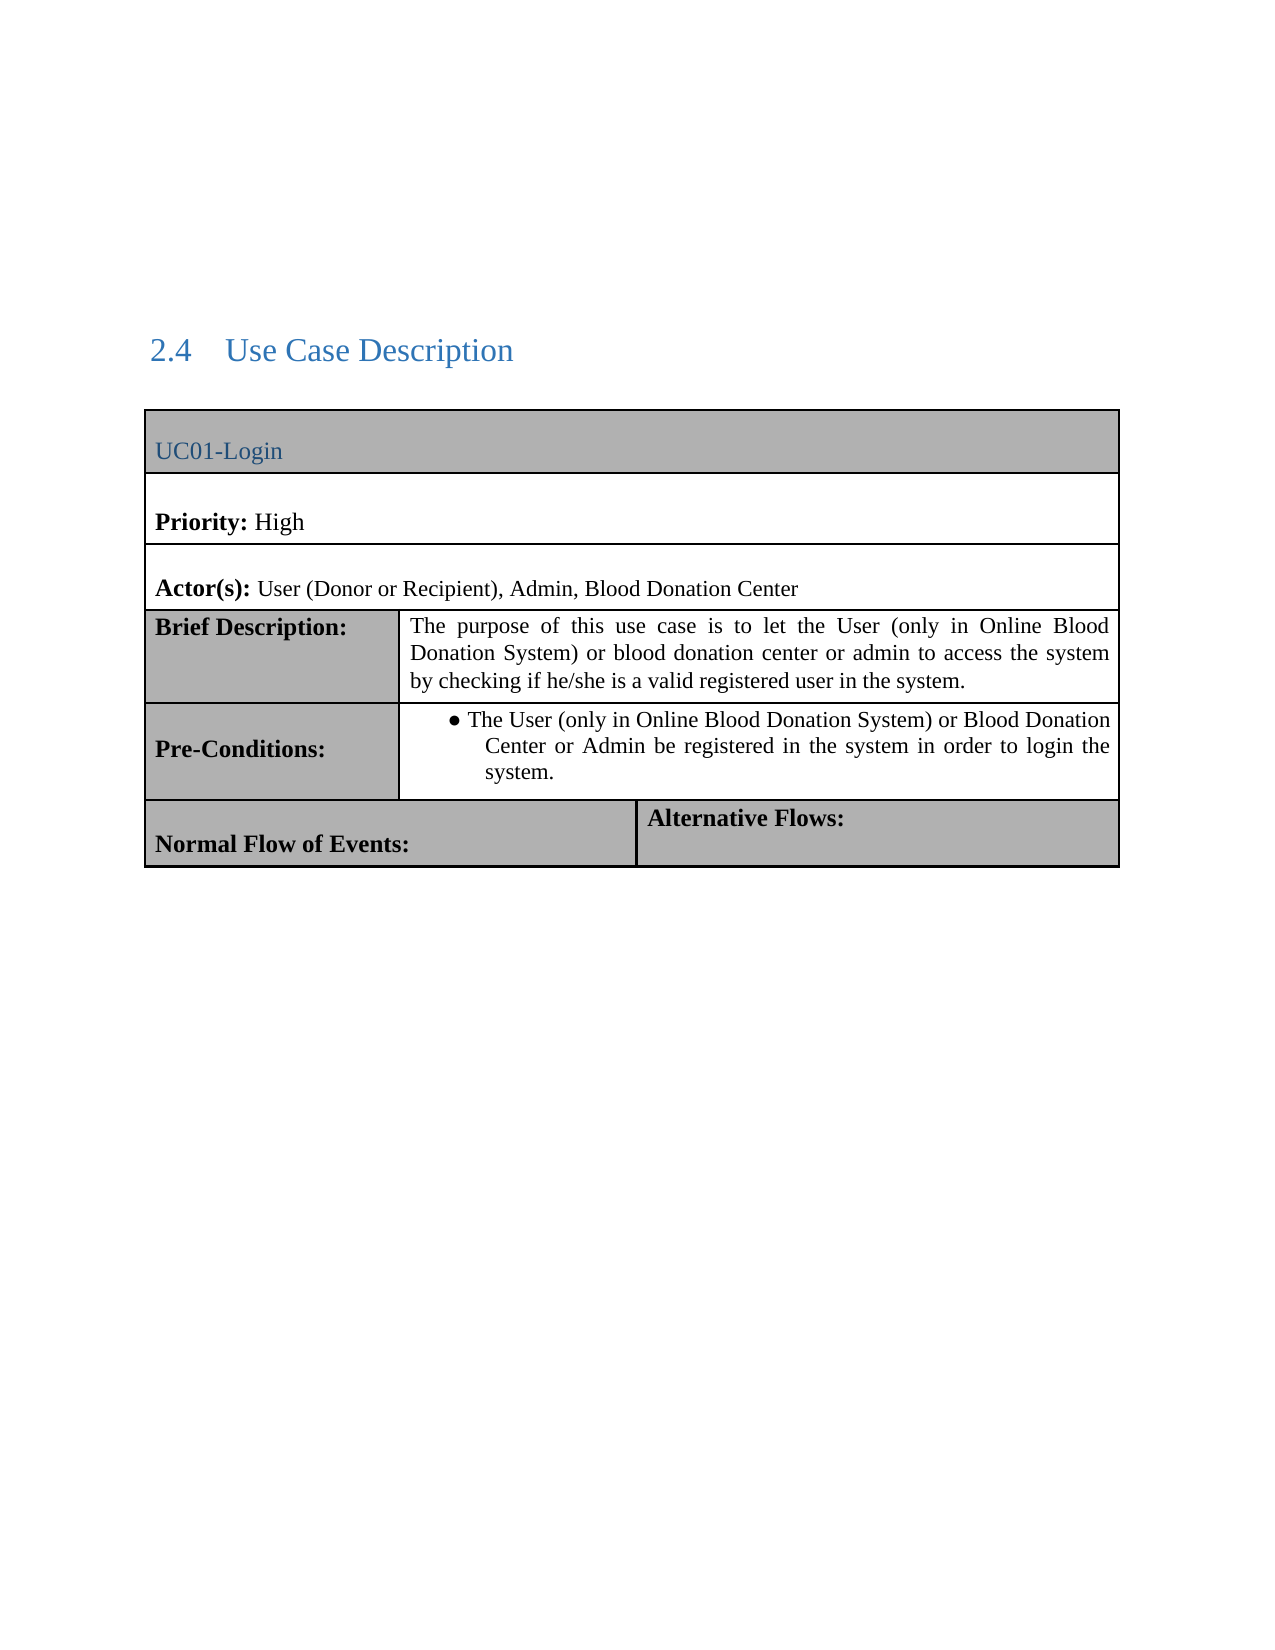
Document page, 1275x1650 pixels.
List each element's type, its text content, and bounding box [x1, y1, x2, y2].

table_cell Alternative Flows: [638, 801, 1118, 865]
list Use Case Description [150, 330, 1125, 369]
table_cell Actor(s): User (Donor or Recipient), Admin, Blood Donation Center [146, 545, 1118, 609]
table_cell The purpose of this use case is to let the User (only in Online Blood Donation System) or blood donation center or admin to access the system by checking if he/she is a valid registered user in the system. [400, 611, 1118, 702]
table_header UC01-Login [146, 411, 1118, 472]
table_cell Pre-Conditions: [146, 704, 398, 799]
table_cell Priority: High [146, 474, 1118, 543]
table_cell Brief Description: [146, 611, 398, 702]
table_cell ● The User (only in Online Blood Donation System) or Blood Donation Center or Admin be registered in the system in order to login the system. [400, 704, 1118, 799]
table_cell Normal Flow of Events: [146, 801, 635, 865]
